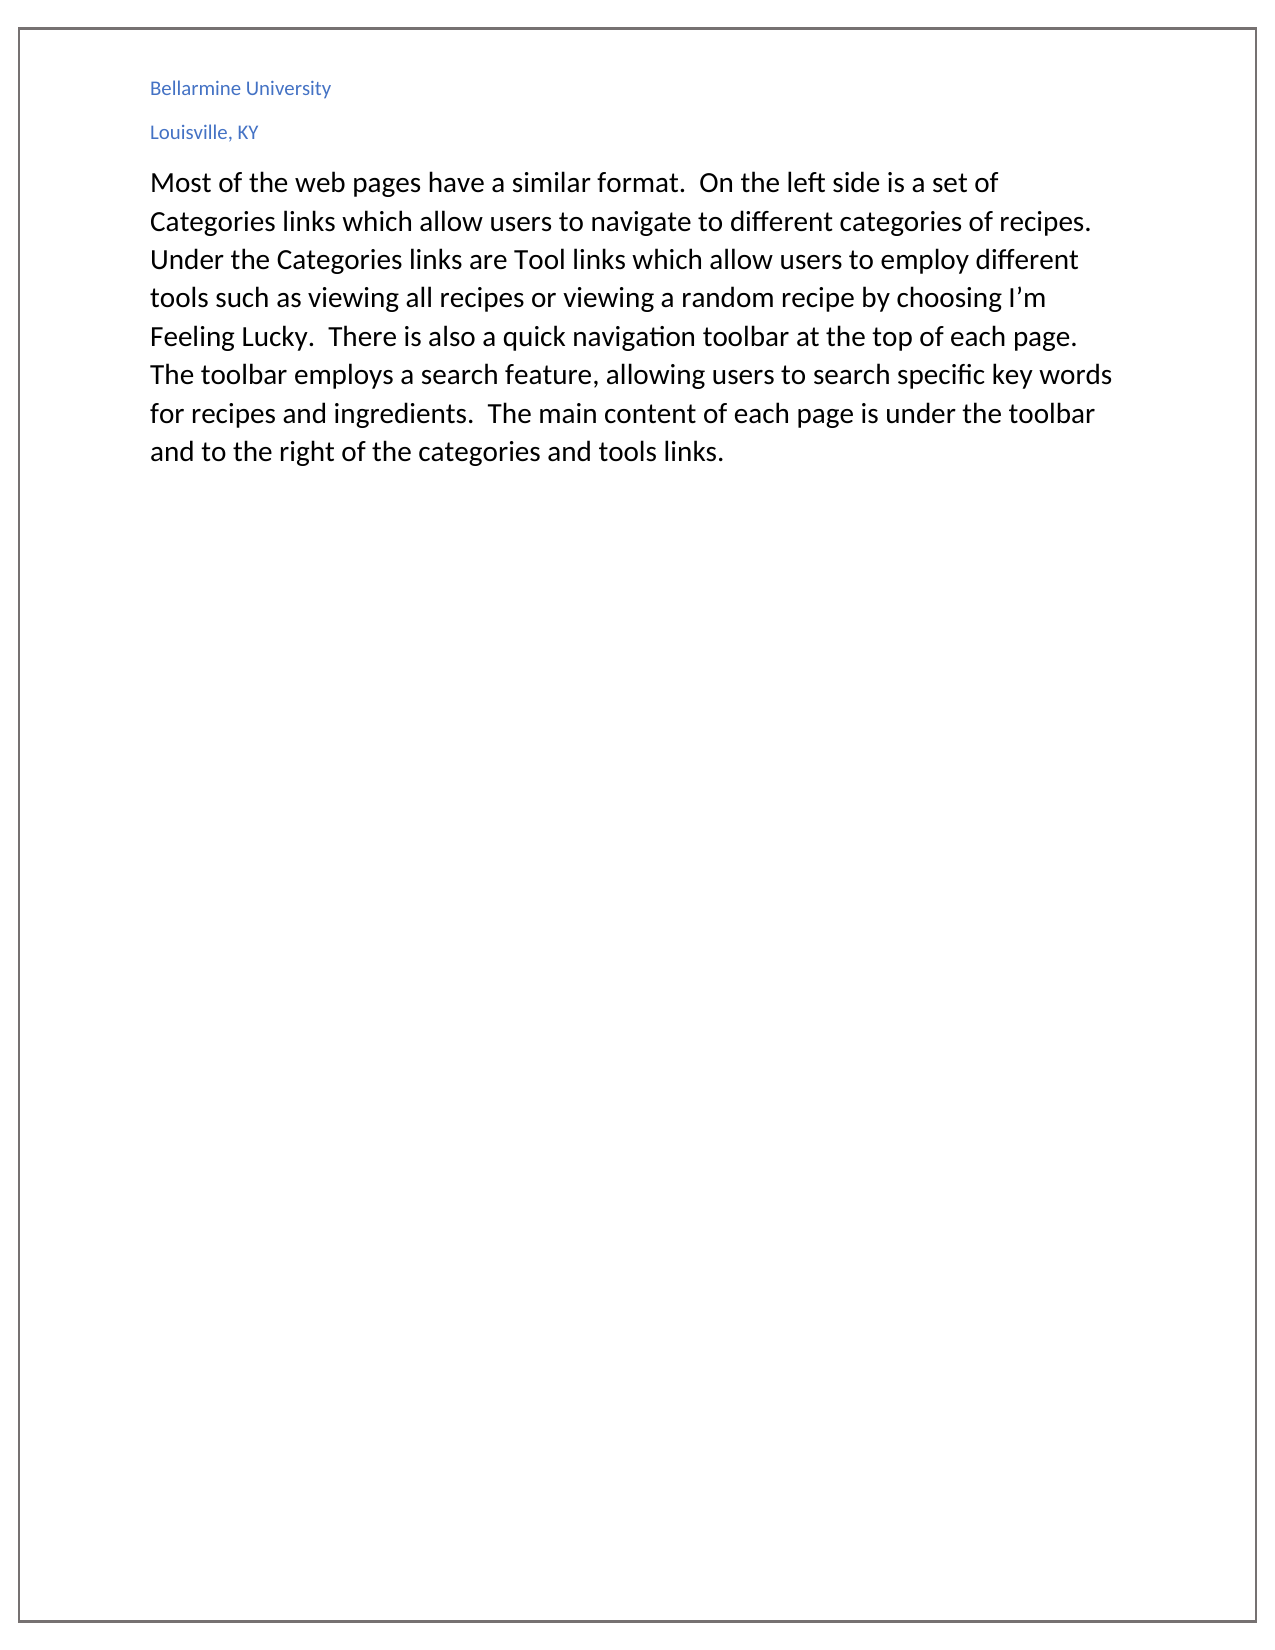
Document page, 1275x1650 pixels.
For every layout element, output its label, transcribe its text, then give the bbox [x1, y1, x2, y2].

text Most of the web pages have a similar format. On the left side is a set of Categories links which allow users to navigate to different categories of recipes. Under the Categories links are Tool links which allow users to employ different tools such as viewing all recipes or viewing a random recipe by choosing I’m Feeling Lucky. There is also a quick navigation toolbar at the top of each page. The toolbar employs a search feature, allowing users to search specific key words for recipes and ingredients. The main content of each page is under the toolbar and to the right of the categories and tools links. [150, 164, 1125, 469]
